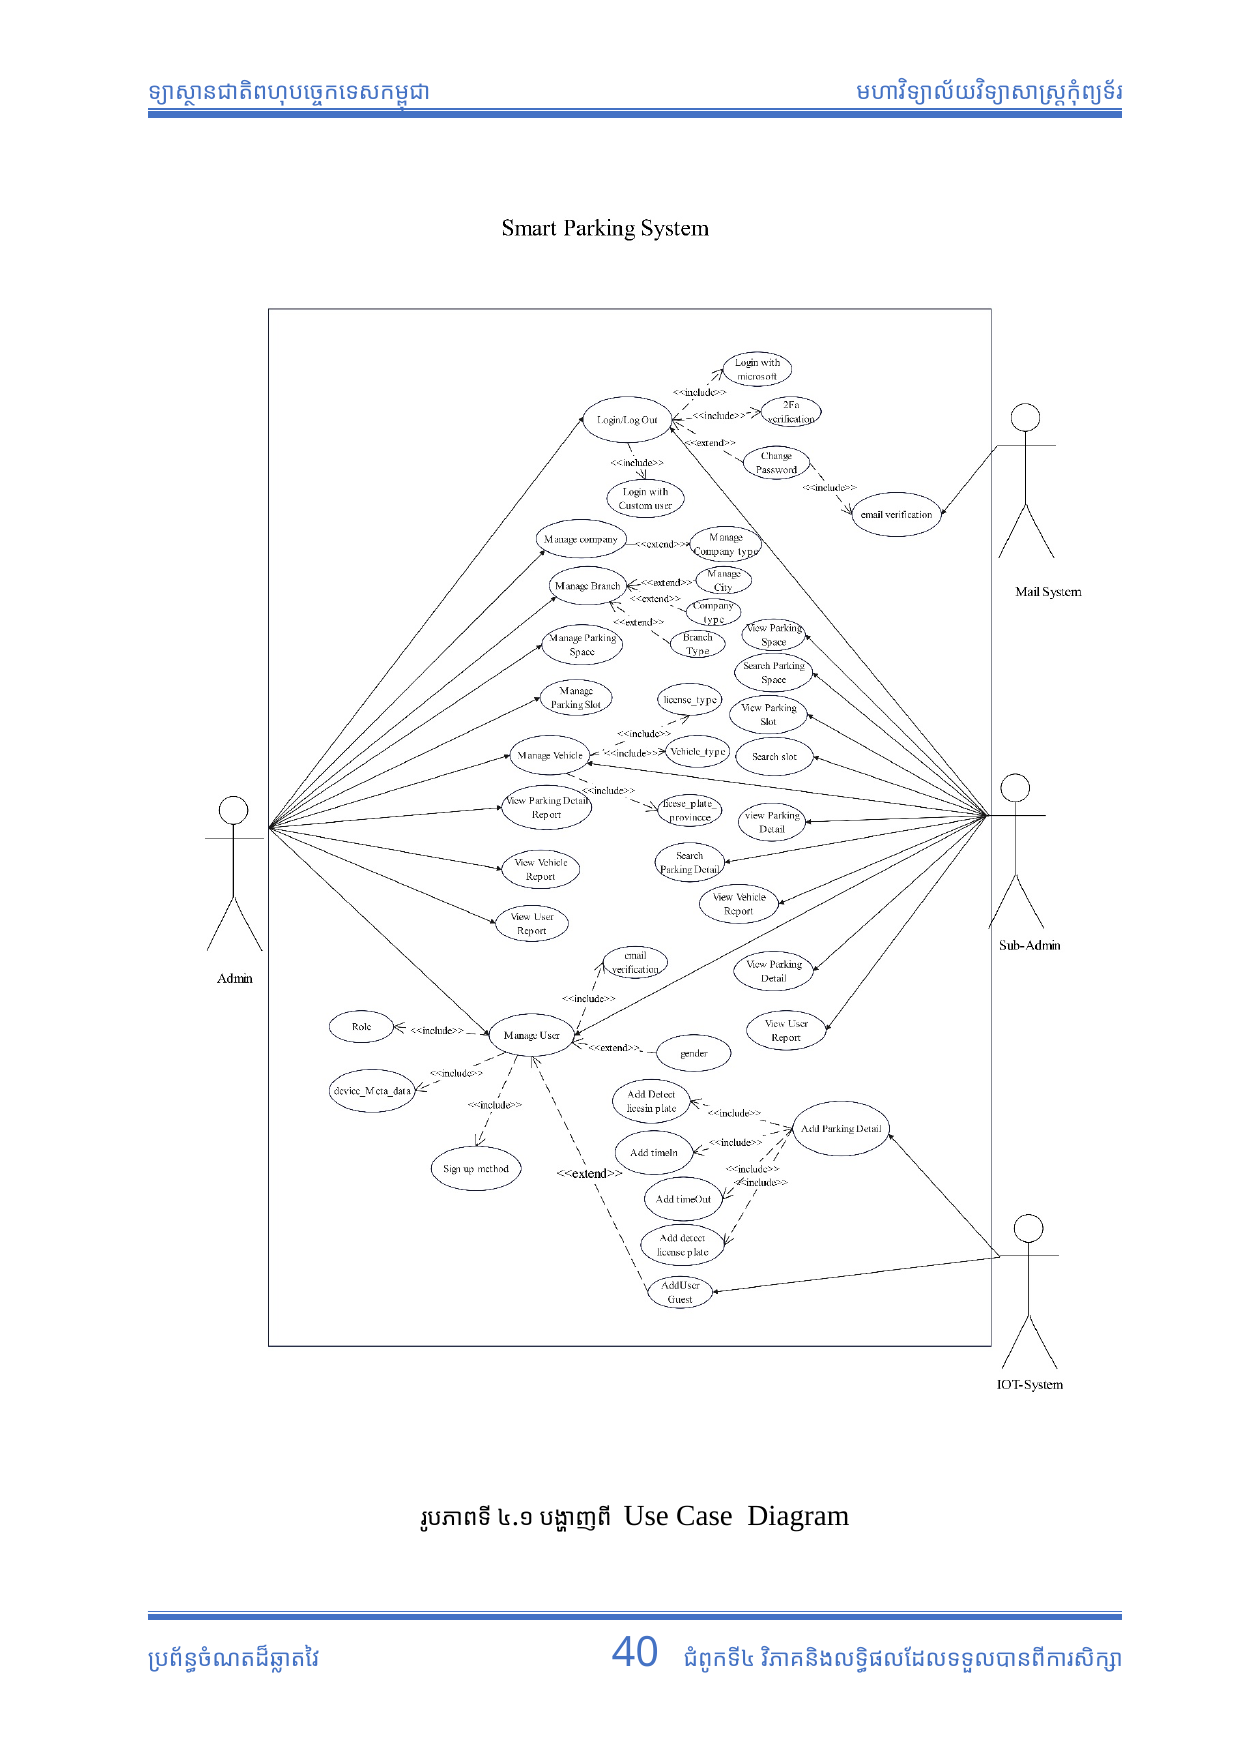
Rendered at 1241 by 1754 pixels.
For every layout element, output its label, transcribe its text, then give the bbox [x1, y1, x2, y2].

picture [147, 118, 1123, 1496]
text រូបភាពទី ៤.១ បង្ហាញពី Use Case Diagram [148, 1498, 1122, 1533]
